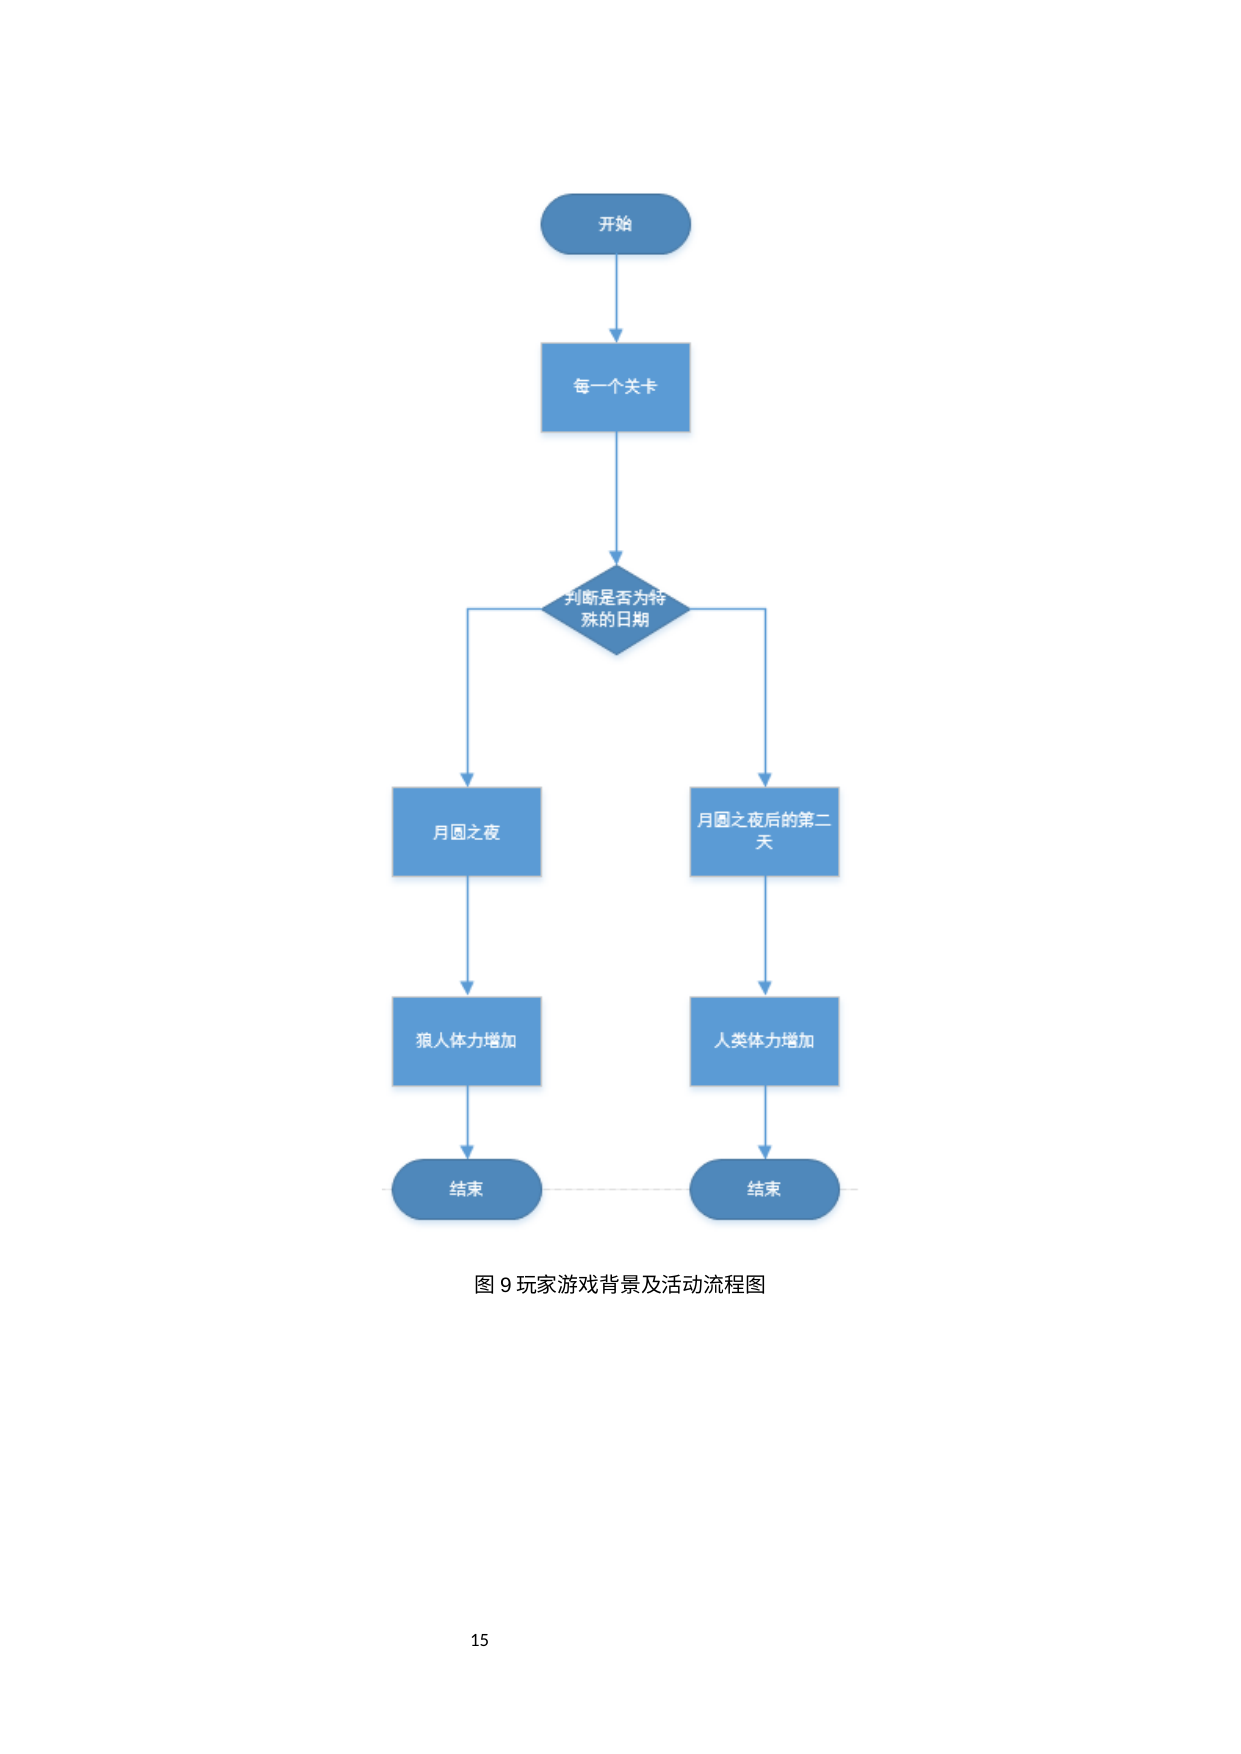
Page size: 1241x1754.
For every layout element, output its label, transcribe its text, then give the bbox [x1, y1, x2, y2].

picture [381, 162, 859, 1239]
